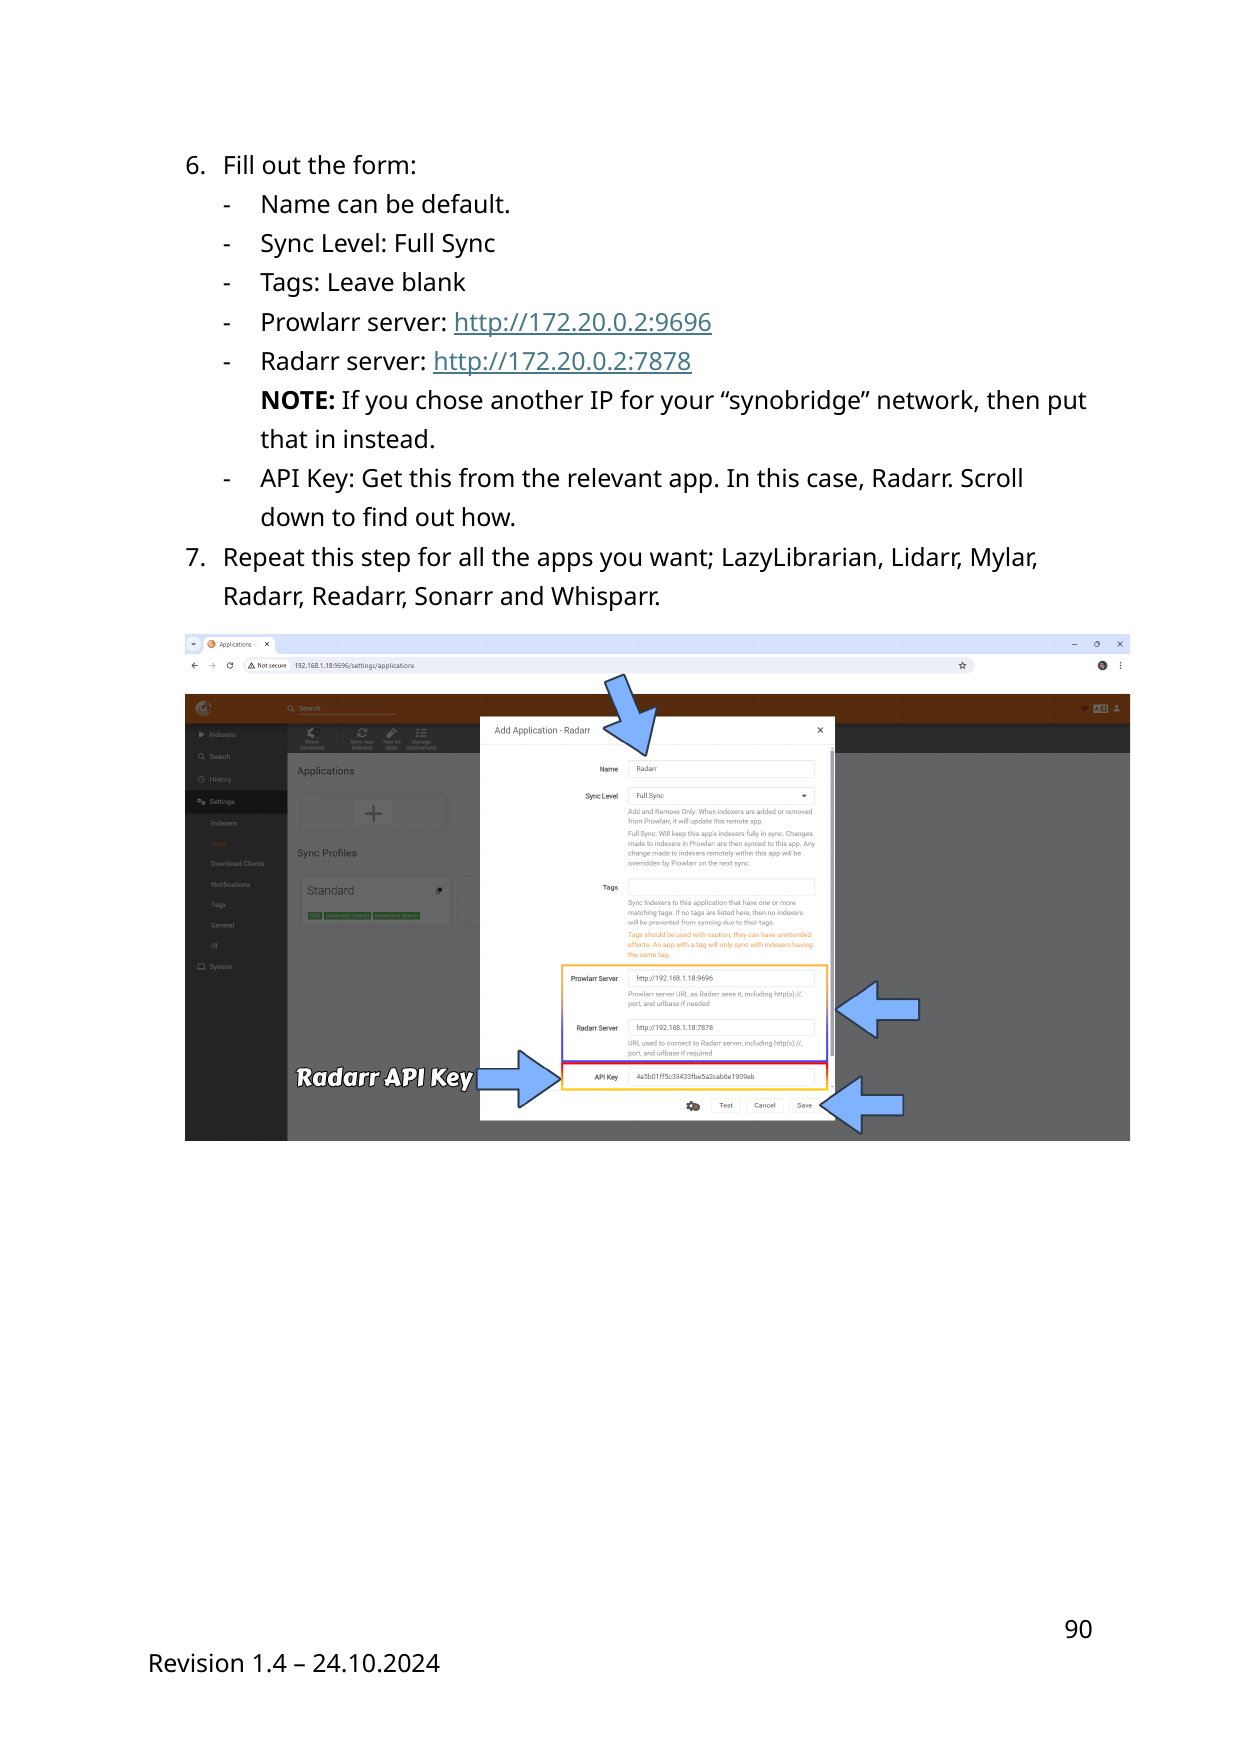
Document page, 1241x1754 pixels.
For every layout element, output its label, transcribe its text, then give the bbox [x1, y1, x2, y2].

list Tags: Leave blank [223, 265, 1093, 299]
list API Key: Get this from the relevant app. In this case, Radarr. Scroll down to find out how. [223, 461, 1093, 534]
picture [185, 634, 1130, 1141]
list Name can be default. [223, 187, 1093, 221]
list Prowlarr server: http://172.20.0.2:9696 [223, 304, 1093, 338]
list Sync Level: Full Sync [223, 226, 1093, 260]
list Radarr server: http://172.20.0.2:7878 [223, 343, 1093, 377]
list Fill out the form: [185, 148, 1093, 182]
list NOTE: If you chose another IP for your “synobridge” network, then put that in instead. [260, 383, 1093, 456]
list Repeat this step for all the apps you want; LazyLibrarian, Lidarr, Mylar, Radarr, Readarr, Sonarr and Whisparr. [185, 539, 1093, 612]
